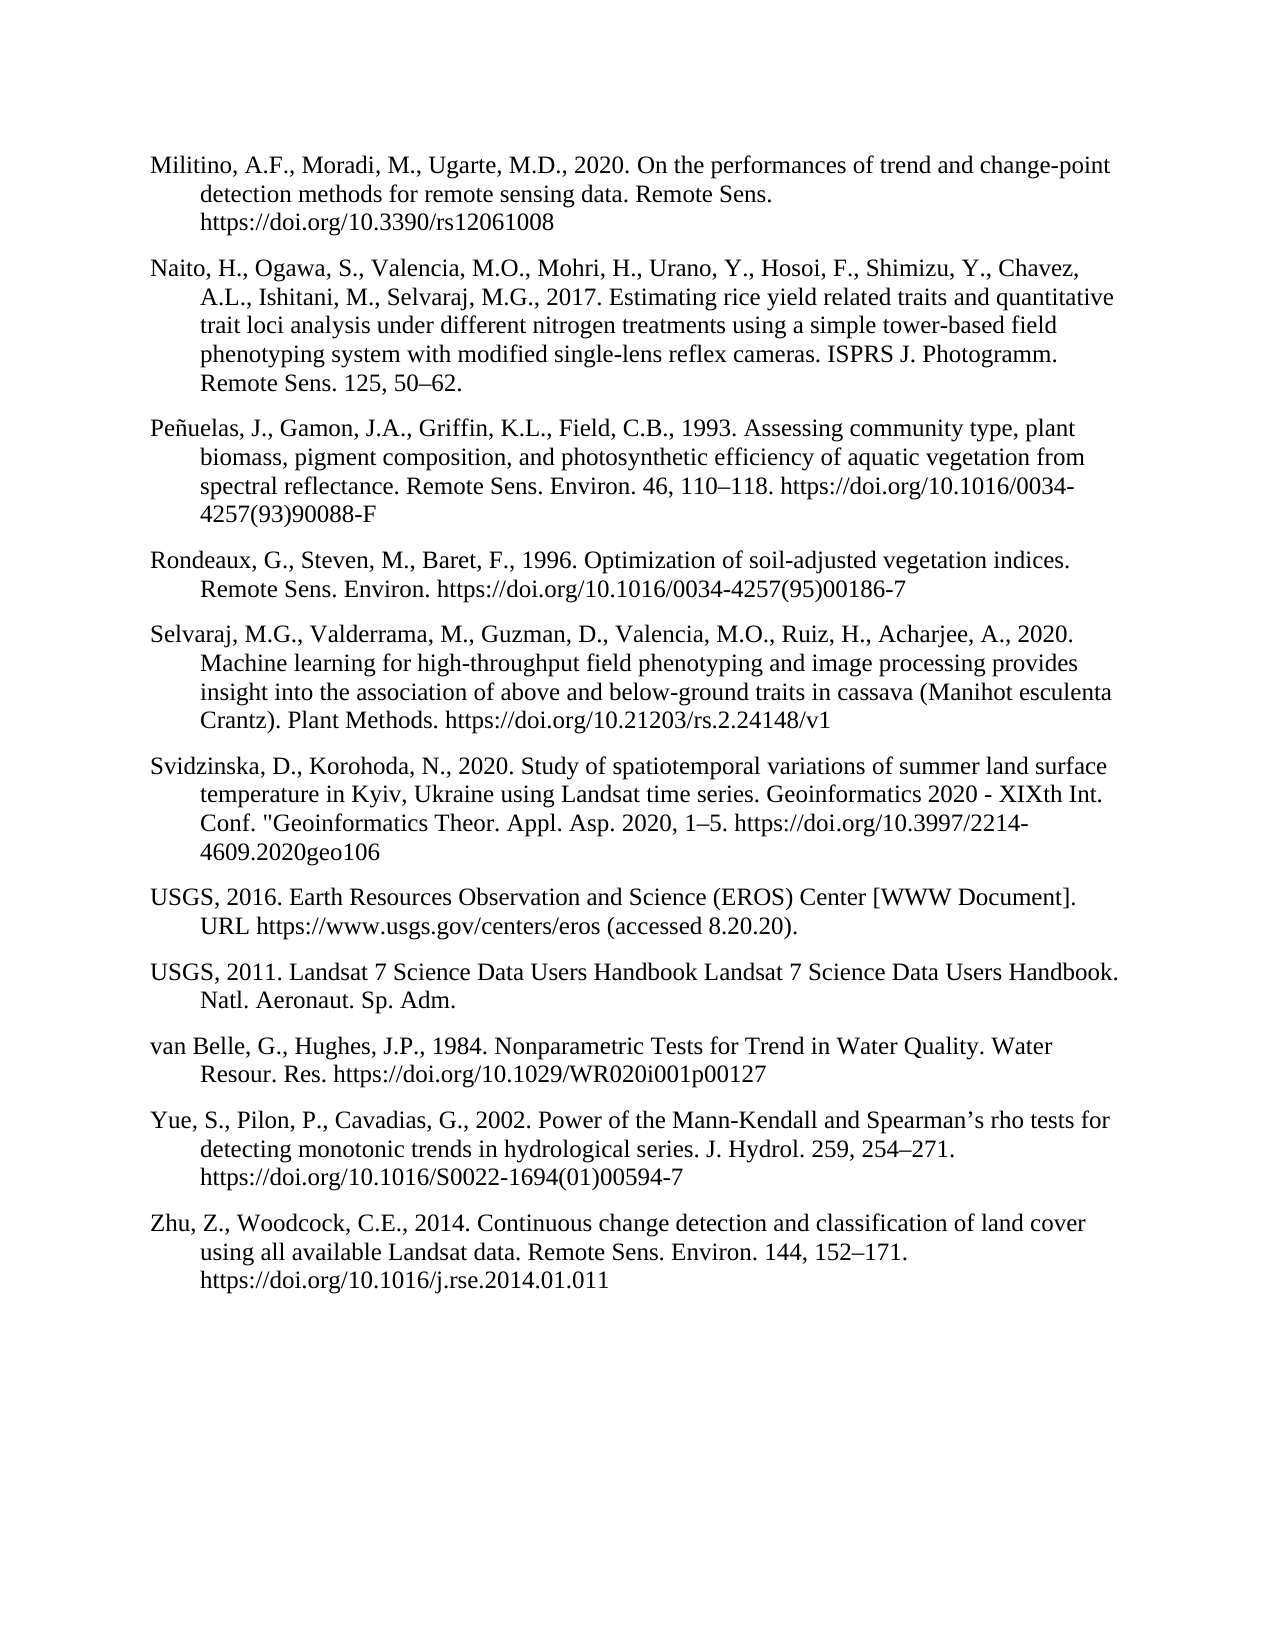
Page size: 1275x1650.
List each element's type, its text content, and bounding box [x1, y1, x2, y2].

text Svidzinska, D., Korohoda, N., 2020. Study of spatiotemporal variations of summer land surface temperature in Kyiv, Ukraine using Landsat time series. Geoinformatics 2020 - XIXth Int. Conf. "Geoinformatics Theor. Appl. Asp. 2020, 1–5. https://doi.org/10.3997/2214-4609.2020geo106 [150, 751, 1125, 866]
text Peñuelas, J., Gamon, J.A., Griffin, K.L., Field, C.B., 1993. Assessing community type, plant biomass, pigment composition, and photosynthetic efficiency of aquatic vegetation from spectral reflectance. Remote Sens. Environ. 46, 110–118. https://doi.org/10.1016/0034-4257(93)90088-F [150, 413, 1125, 528]
text Rondeaux, G., Steven, M., Baret, F., 1996. Optimization of soil-adjusted vegetation indices. Remote Sens. Environ. https://doi.org/10.1016/0034-4257(95)00186-7 [150, 545, 1125, 602]
text Naito, H., Ogawa, S., Valencia, M.O., Mohri, H., Urano, Y., Hosoi, F., Shimizu, Y., Chavez, A.L., Ishitani, M., Selvaraj, M.G., 2017. Estimating rice yield related traits and quantitative trait loci analysis under different nitrogen treatments using a simple tower-based field phenotyping system with modified single-lens reflex cameras. ISPRS J. Photogramm. Remote Sens. 125, 50–62. [150, 253, 1125, 397]
text Militino, A.F., Moradi, M., Ugarte, M.D., 2020. On the performances of trend and change-point detection methods for remote sensing data. Remote Sens. https://doi.org/10.3390/rs12061008 [150, 150, 1125, 236]
text USGS, 2011. Landsat 7 Science Data Users Handbook Landsat 7 Science Data Users Handbook. Natl. Aeronaut. Sp. Adm. [150, 957, 1125, 1014]
text Zhu, Z., Woodcock, C.E., 2014. Continuous change detection and classification of land cover using all available Landsat data. Remote Sens. Environ. 144, 152–171. https://doi.org/10.1016/j.rse.2014.01.011 [150, 1208, 1125, 1294]
text Yue, S., Pilon, P., Cavadias, G., 2002. Power of the Mann-Kendall and Spearman’s rho tests for detecting monotonic trends in hydrological series. J. Hydrol. 259, 254–271. https://doi.org/10.1016/S0022-1694(01)00594-7 [150, 1105, 1125, 1191]
text USGS, 2016. Earth Resources Observation and Science (EROS) Center [WWW Document]. URL https://www.usgs.gov/centers/eros (accessed 8.20.20). [150, 882, 1125, 940]
text Selvaraj, M.G., Valderrama, M., Guzman, D., Valencia, M.O., Ruiz, H., Acharjee, A., 2020. Machine learning for high-throughput field phenotyping and image processing provides insight into the association of above and below-ground traits in cassava (Manihot esculenta Crantz). Plant Methods. https://doi.org/10.21203/rs.2.24148/v1 [150, 619, 1125, 734]
text van Belle, G., Hughes, J.P., 1984. Nonparametric Tests for Trend in Water Quality. Water Resour. Res. https://doi.org/10.1029/WR020i001p00127 [150, 1031, 1125, 1088]
